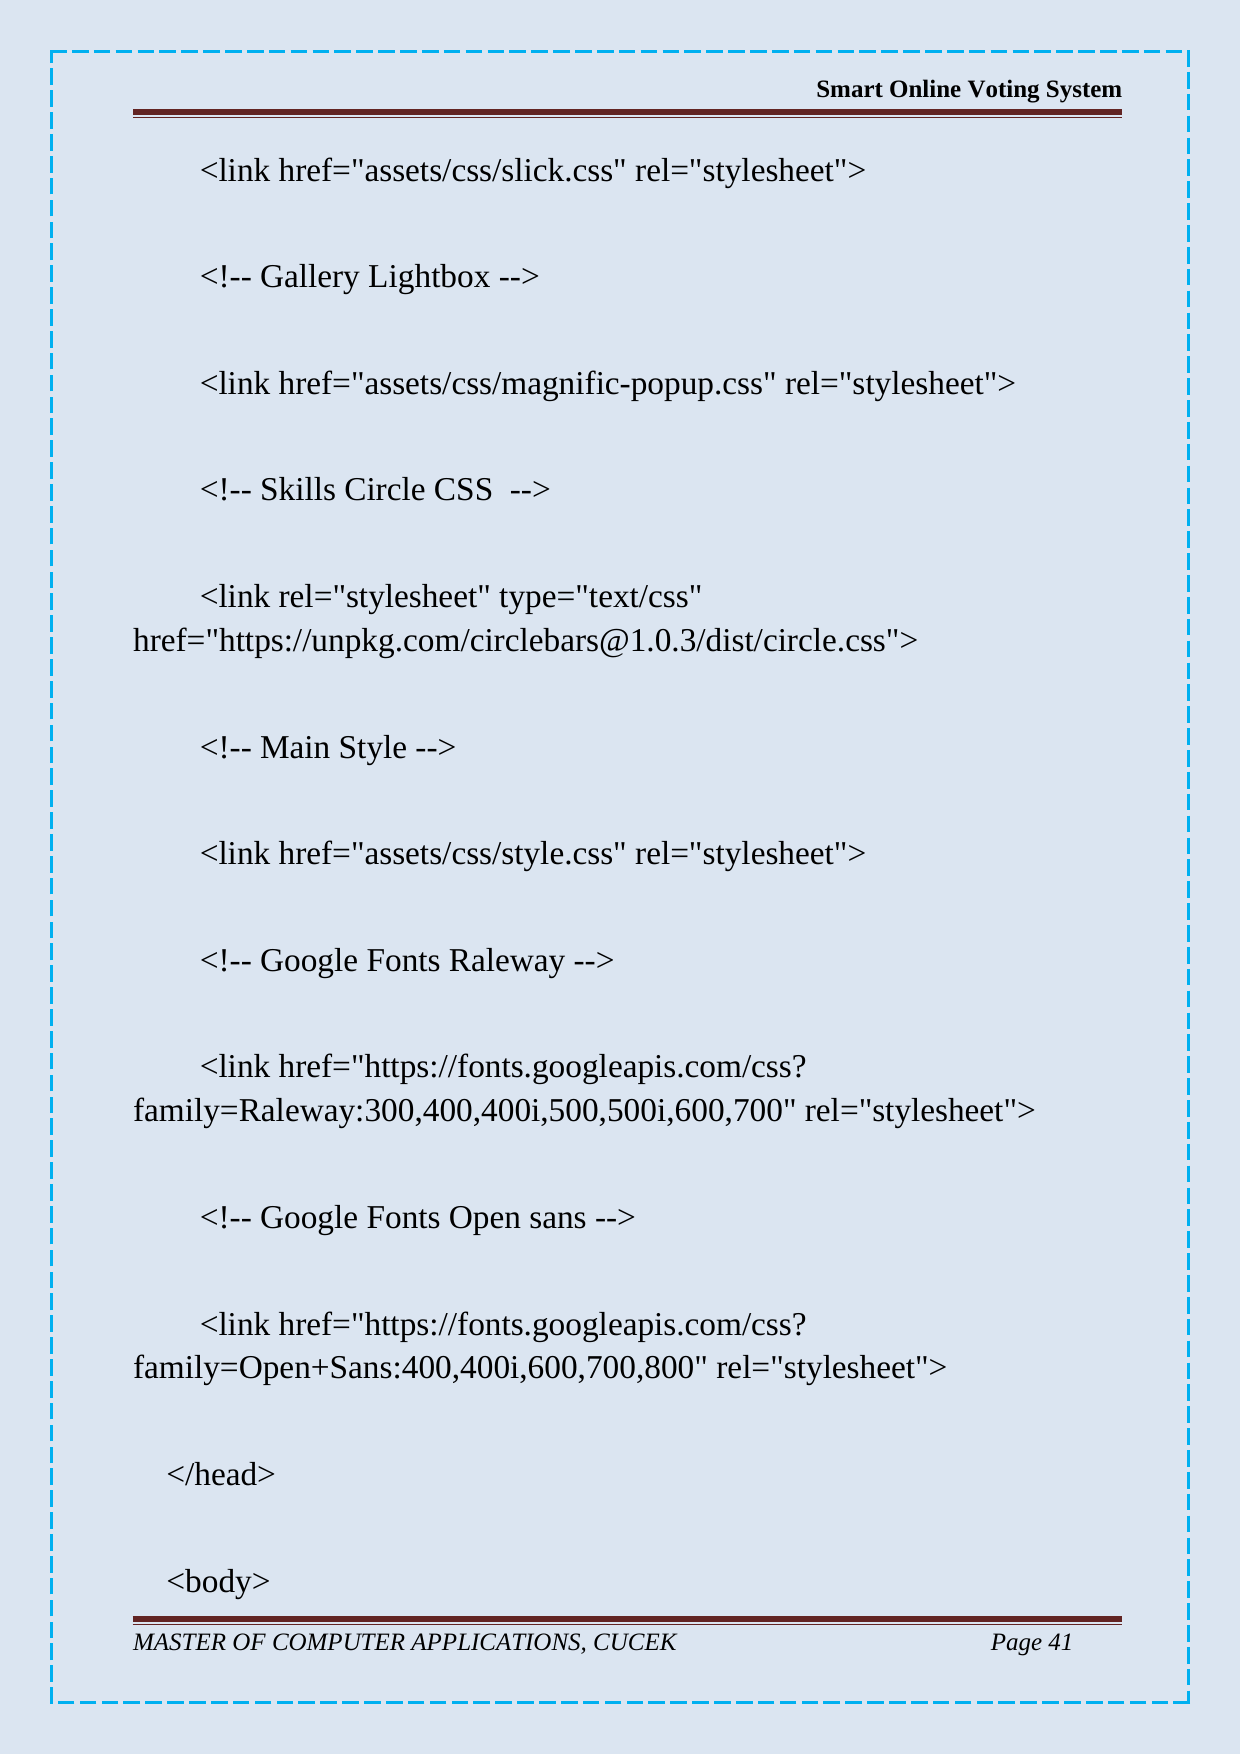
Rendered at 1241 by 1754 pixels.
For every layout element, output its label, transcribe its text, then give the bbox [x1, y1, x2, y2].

text <link href="assets/css/slick.css" rel="stylesheet"> [133, 150, 1122, 188]
text <link href="https://fonts.googleapis.com/css?family=Open+Sans:400,400i,600,700,800" rel="stylesheet"> [133, 1304, 1122, 1386]
text <!-- Skills Circle CSS --> [133, 470, 1122, 508]
text <!-- Gallery Lightbox --> [133, 257, 1122, 295]
text <link href="assets/css/style.css" rel="stylesheet"> [133, 833, 1122, 872]
text <link href="assets/css/magnific-popup.css" rel="stylesheet"> [133, 363, 1122, 401]
text <!-- Main Style --> [133, 727, 1122, 765]
text <!-- Google Fonts Open sans --> [133, 1197, 1122, 1236]
text <link rel="stylesheet" type="text/css" href="https://unpkg.com/circlebars@1.0.3/dist/circle.css"> [133, 576, 1122, 659]
text <body> [133, 1561, 1122, 1599]
text </head> [133, 1454, 1122, 1493]
text <link href="https://fonts.googleapis.com/css?family=Raleway:300,400,400i,500,500i,600,700" rel="stylesheet"> [133, 1047, 1122, 1129]
text <!-- Google Fonts Raleway --> [133, 940, 1122, 978]
